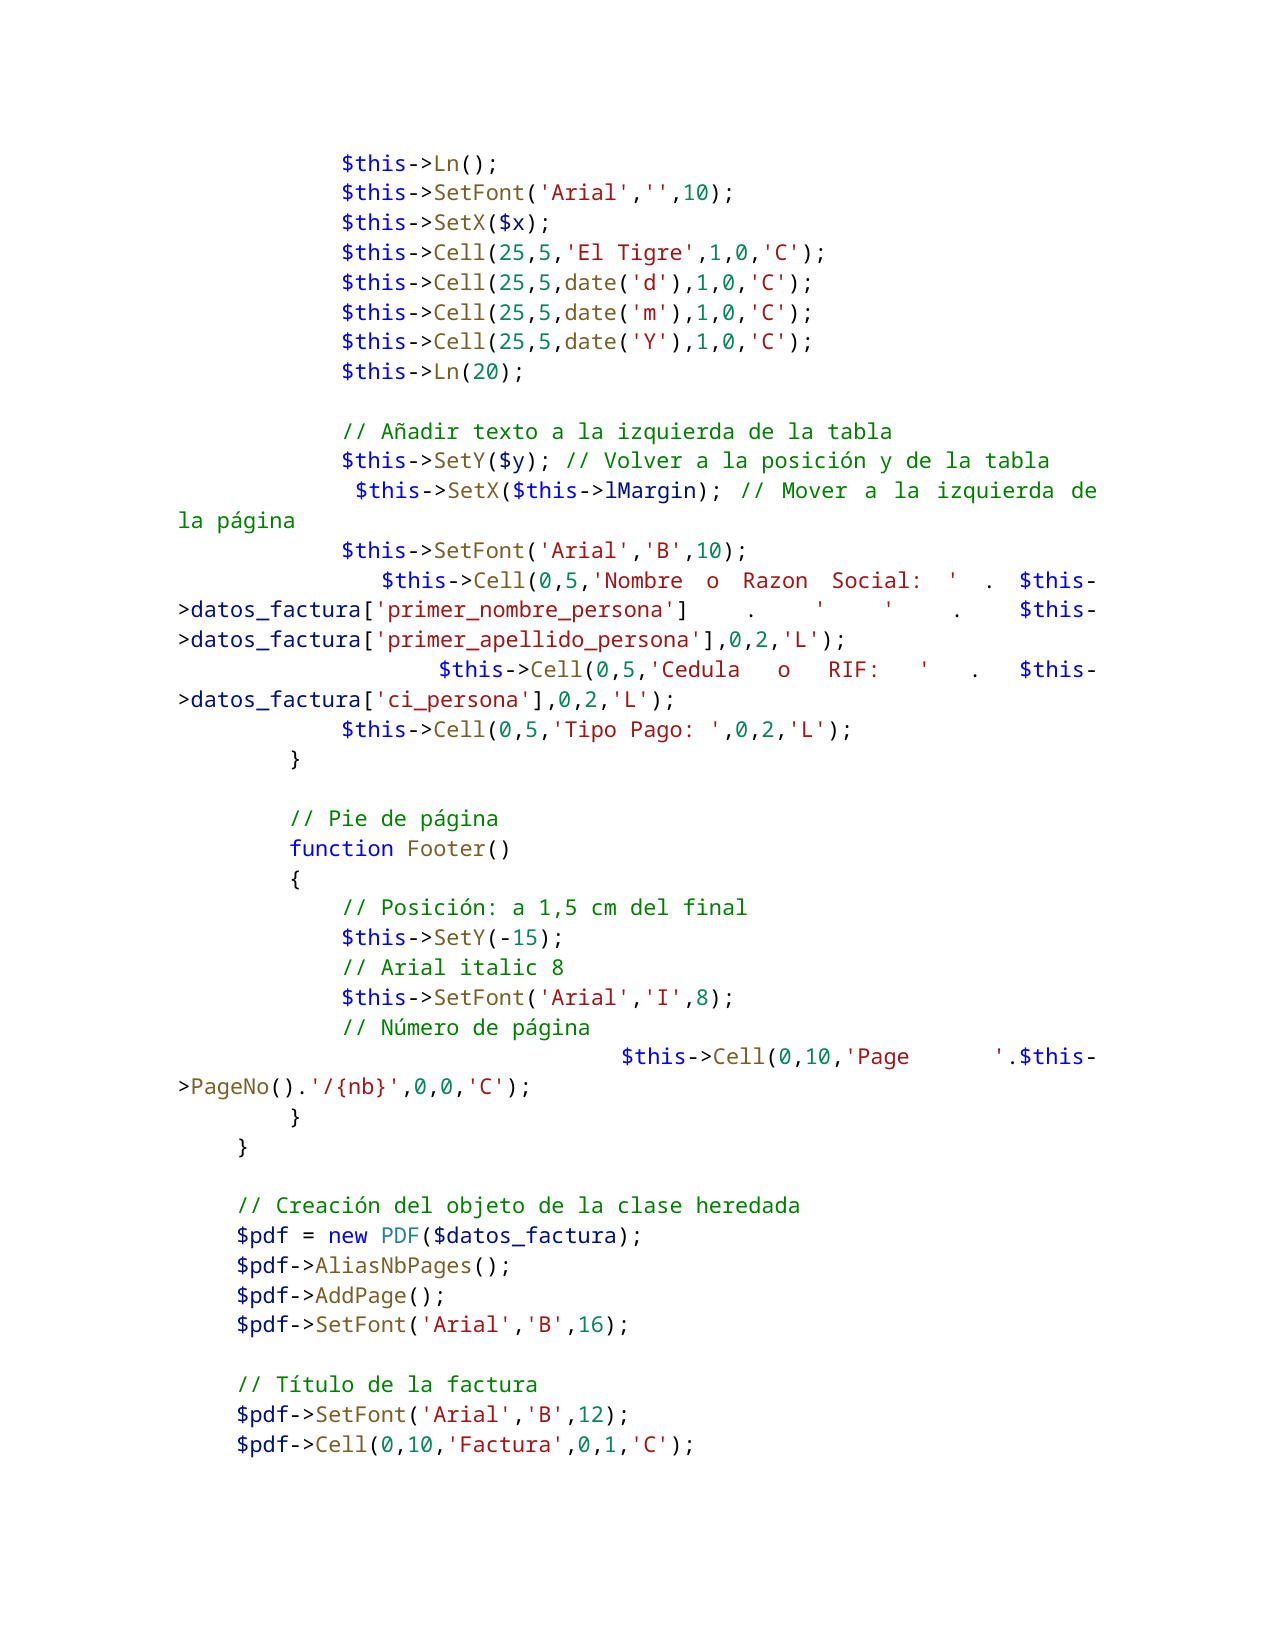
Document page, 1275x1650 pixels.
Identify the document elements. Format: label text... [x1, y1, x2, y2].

text $this->Cell(25,5,'El Tigre',1,0,'C'); [177, 237, 1098, 267]
text $pdf = new PDF($datos_factura); [177, 1220, 1098, 1250]
text $this->Ln(); [177, 148, 1098, 177]
text $this->Ln(20); [177, 356, 1098, 386]
text $this->Cell(0,5,'Cedula o RIF: ' . $this->datos_factura['ci_persona'],0,2,'L'); [177, 654, 1098, 714]
text $this->SetY(-15); [177, 922, 1098, 952]
text $this->SetY($y); // Volver a la posición y de la tabla [177, 446, 1098, 475]
text $this->Cell(25,5,date('d'),1,0,'C'); [177, 267, 1098, 297]
text $this->SetX($x); [177, 207, 1098, 237]
text { [177, 863, 1098, 892]
text $pdf->SetFont('Arial','B',12); [177, 1399, 1098, 1429]
text $this->SetX($this->lMargin); // Mover a la izquierda de la página [177, 475, 1098, 535]
text // Arial italic 8 [177, 952, 1098, 982]
text $pdf->AliasNbPages(); [177, 1250, 1098, 1280]
text $this->Cell(0,5,'Tipo Pago: ',0,2,'L'); [177, 714, 1098, 743]
text $pdf->SetFont('Arial','B',16); [177, 1309, 1098, 1339]
text $this->Cell(25,5,date('Y'),1,0,'C'); [177, 326, 1098, 356]
text $this->Cell(0,5,'Nombre o Razon Social: ' . $this->datos_factura['primer_nombre_persona'] . ' ' . $this->datos_factura['primer_apellido_persona'],0,2,'L'); [177, 565, 1098, 654]
text $this->SetFont('Arial','I',8); [177, 982, 1098, 1012]
text $this->Cell(25,5,date('m'),1,0,'C'); [177, 297, 1098, 326]
text $this->Cell(0,10,'Page '.$this->PageNo().'/{nb}',0,0,'C'); [177, 1041, 1098, 1101]
text } [177, 1131, 1098, 1161]
text // Título de la factura [177, 1369, 1098, 1399]
text // Pie de página [177, 803, 1098, 833]
text // Creación del objeto de la clase heredada [177, 1190, 1098, 1220]
text function Footer() [177, 833, 1098, 863]
text $this->SetFont('Arial','',10); [177, 177, 1098, 207]
text $pdf->AddPage(); [177, 1280, 1098, 1309]
text // Posición: a 1,5 cm del final [177, 892, 1098, 922]
text } [177, 1101, 1098, 1131]
text // Añadir texto a la izquierda de la tabla [177, 416, 1098, 446]
text $this->SetFont('Arial','B',10); [177, 535, 1098, 565]
text $pdf->Cell(0,10,'Factura',0,1,'C'); [177, 1429, 1098, 1458]
text } [177, 743, 1098, 773]
text // Número de página [177, 1012, 1098, 1041]
